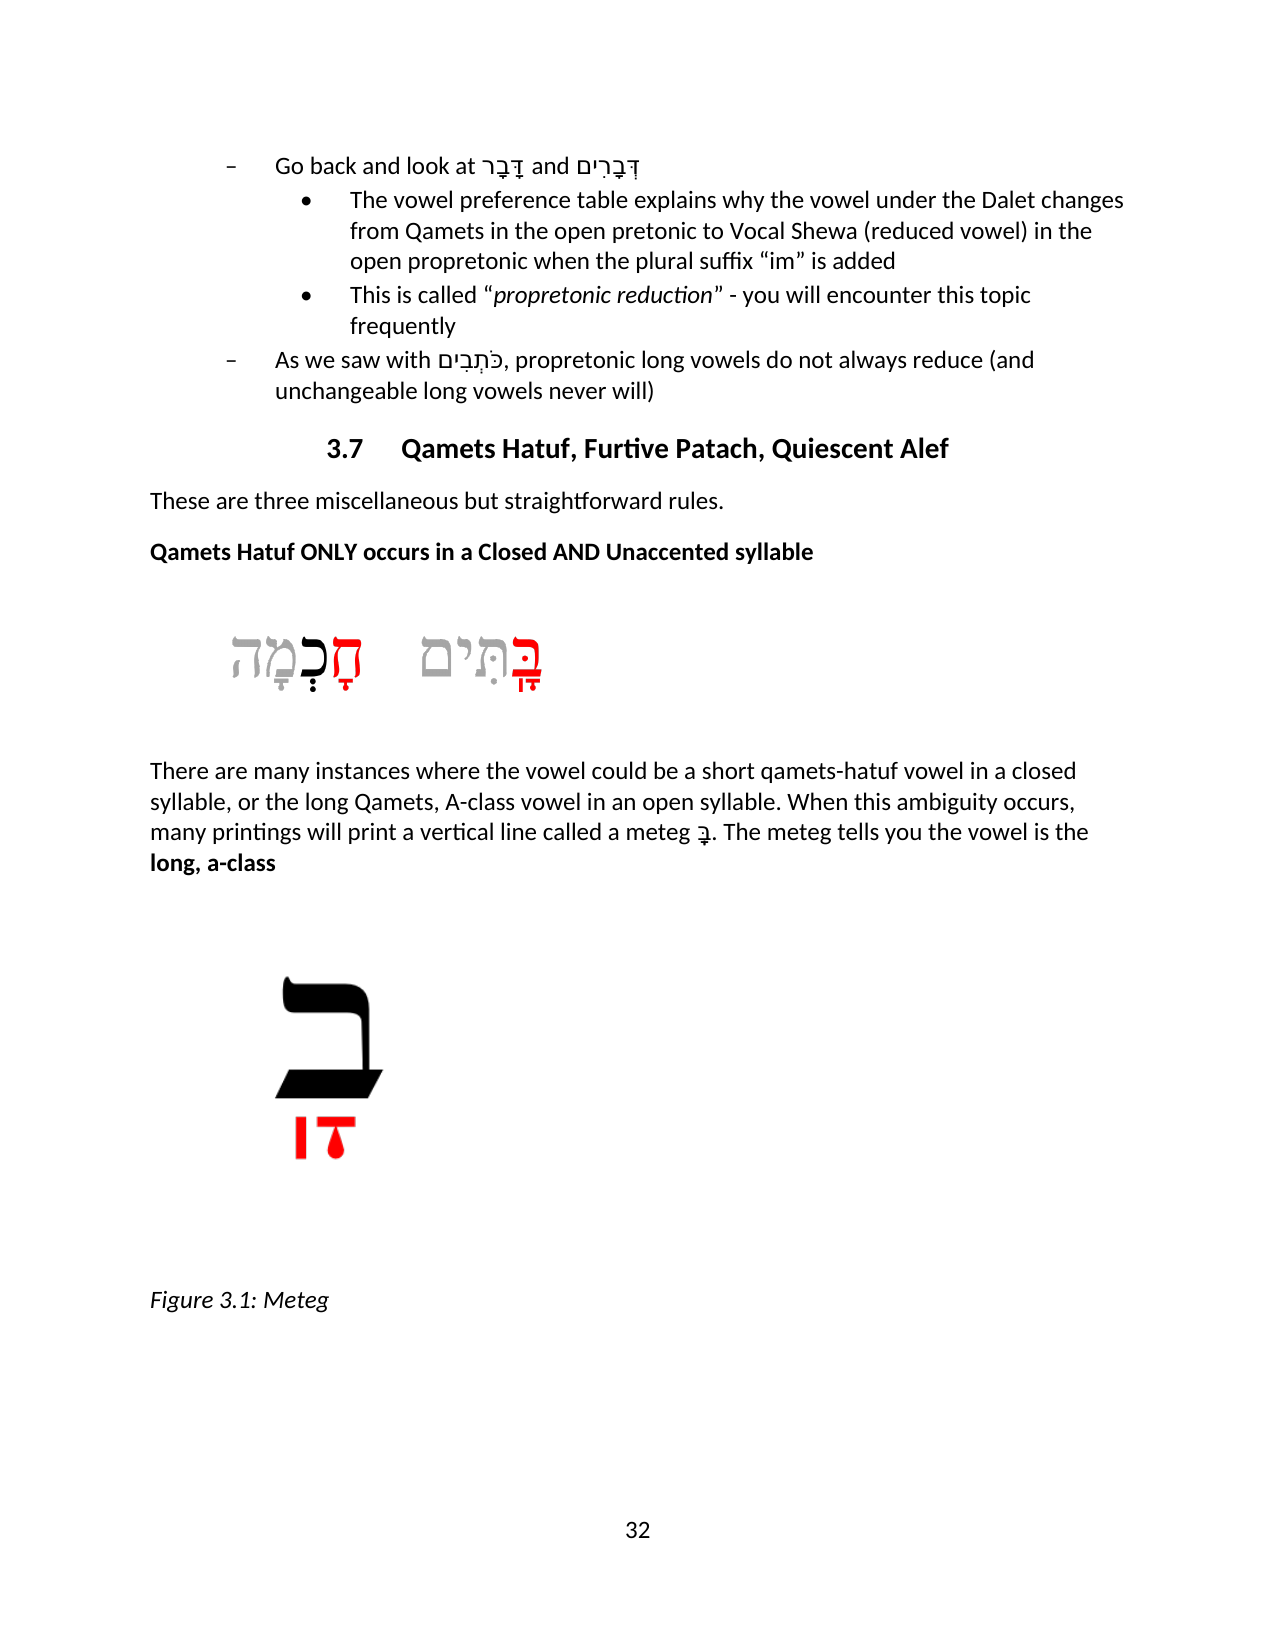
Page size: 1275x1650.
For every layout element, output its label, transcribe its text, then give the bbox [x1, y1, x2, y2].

text These are three miscellaneous but straightforward rules. [150, 485, 1125, 515]
list The vowel preference table explains why the vowel under the Dalet changes from Qamets in the open pretonic to Vocal Shewa (reduced vowel) in the open propretonic when the plural suffix “im” is added [300, 184, 1125, 276]
list Go back and look at דָּבָר and דְּבָרִים [225, 150, 1125, 181]
list As we saw with כֹּתְבִים, propretonic long vowels do not always reduce (and unchangeable long vowels never will) [225, 344, 1125, 405]
picture [168, 896, 586, 1264]
list This is called “propretonic reduction” - you will encounter this topic frequently [300, 279, 1125, 341]
subtitle Qamets Hatuf ONLY occurs in a Closed AND Unaccented syllable [150, 536, 1125, 567]
subtitle 3.7 Qamets Hatuf, Furtive Patach, Quiescent Alef [150, 430, 1125, 466]
text Figure 3.1: Meteg [150, 1284, 1125, 1315]
picture [168, 585, 586, 737]
text There are many instances where the vowel could be a short qamets-hatuf vowel in a closed syllable, or the long Qamets, A-class vowel in an open syllable. When this ambiguity occurs, many printings will print a vertical line called a meteg בָּֽ. The meteg tells you the vowel is the long, a-class [150, 755, 1125, 877]
